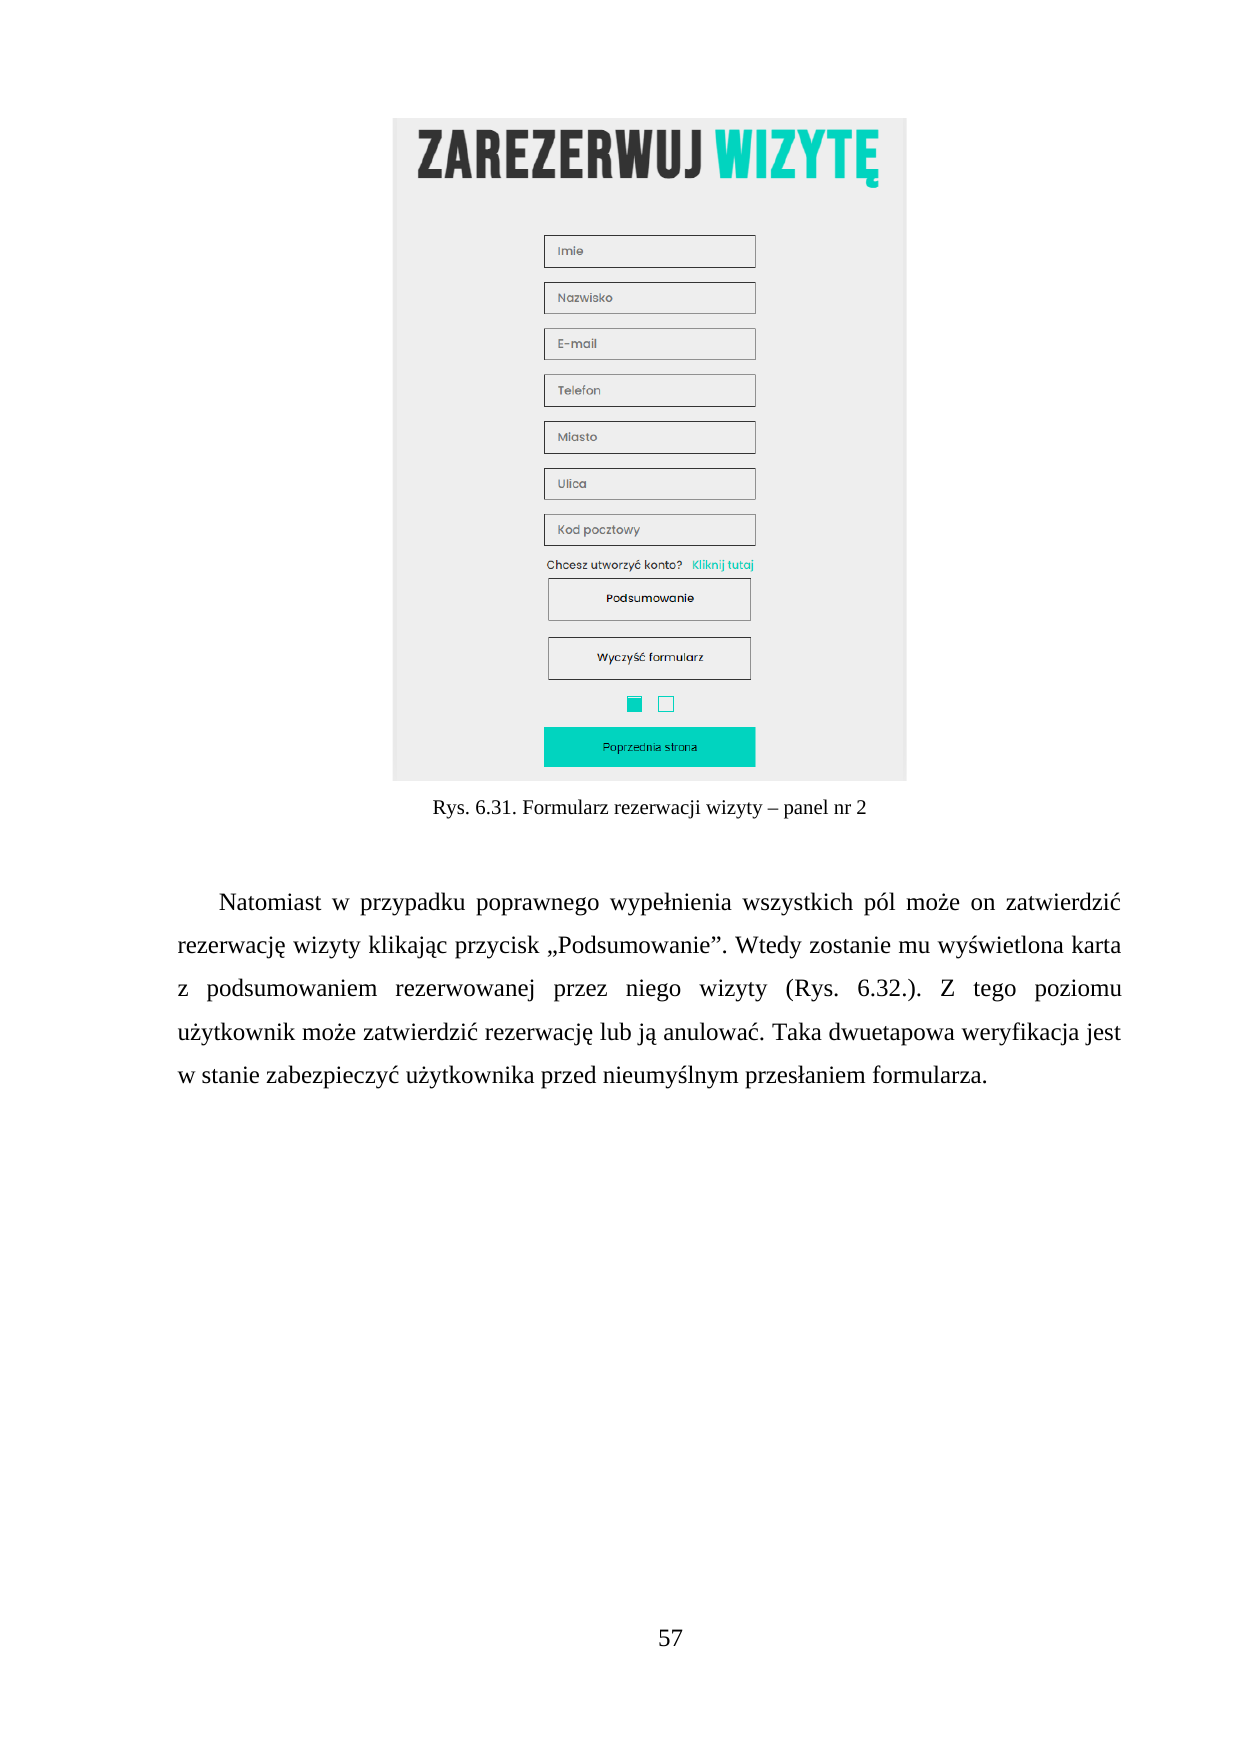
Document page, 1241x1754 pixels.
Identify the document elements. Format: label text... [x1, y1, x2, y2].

picture [392, 118, 907, 781]
